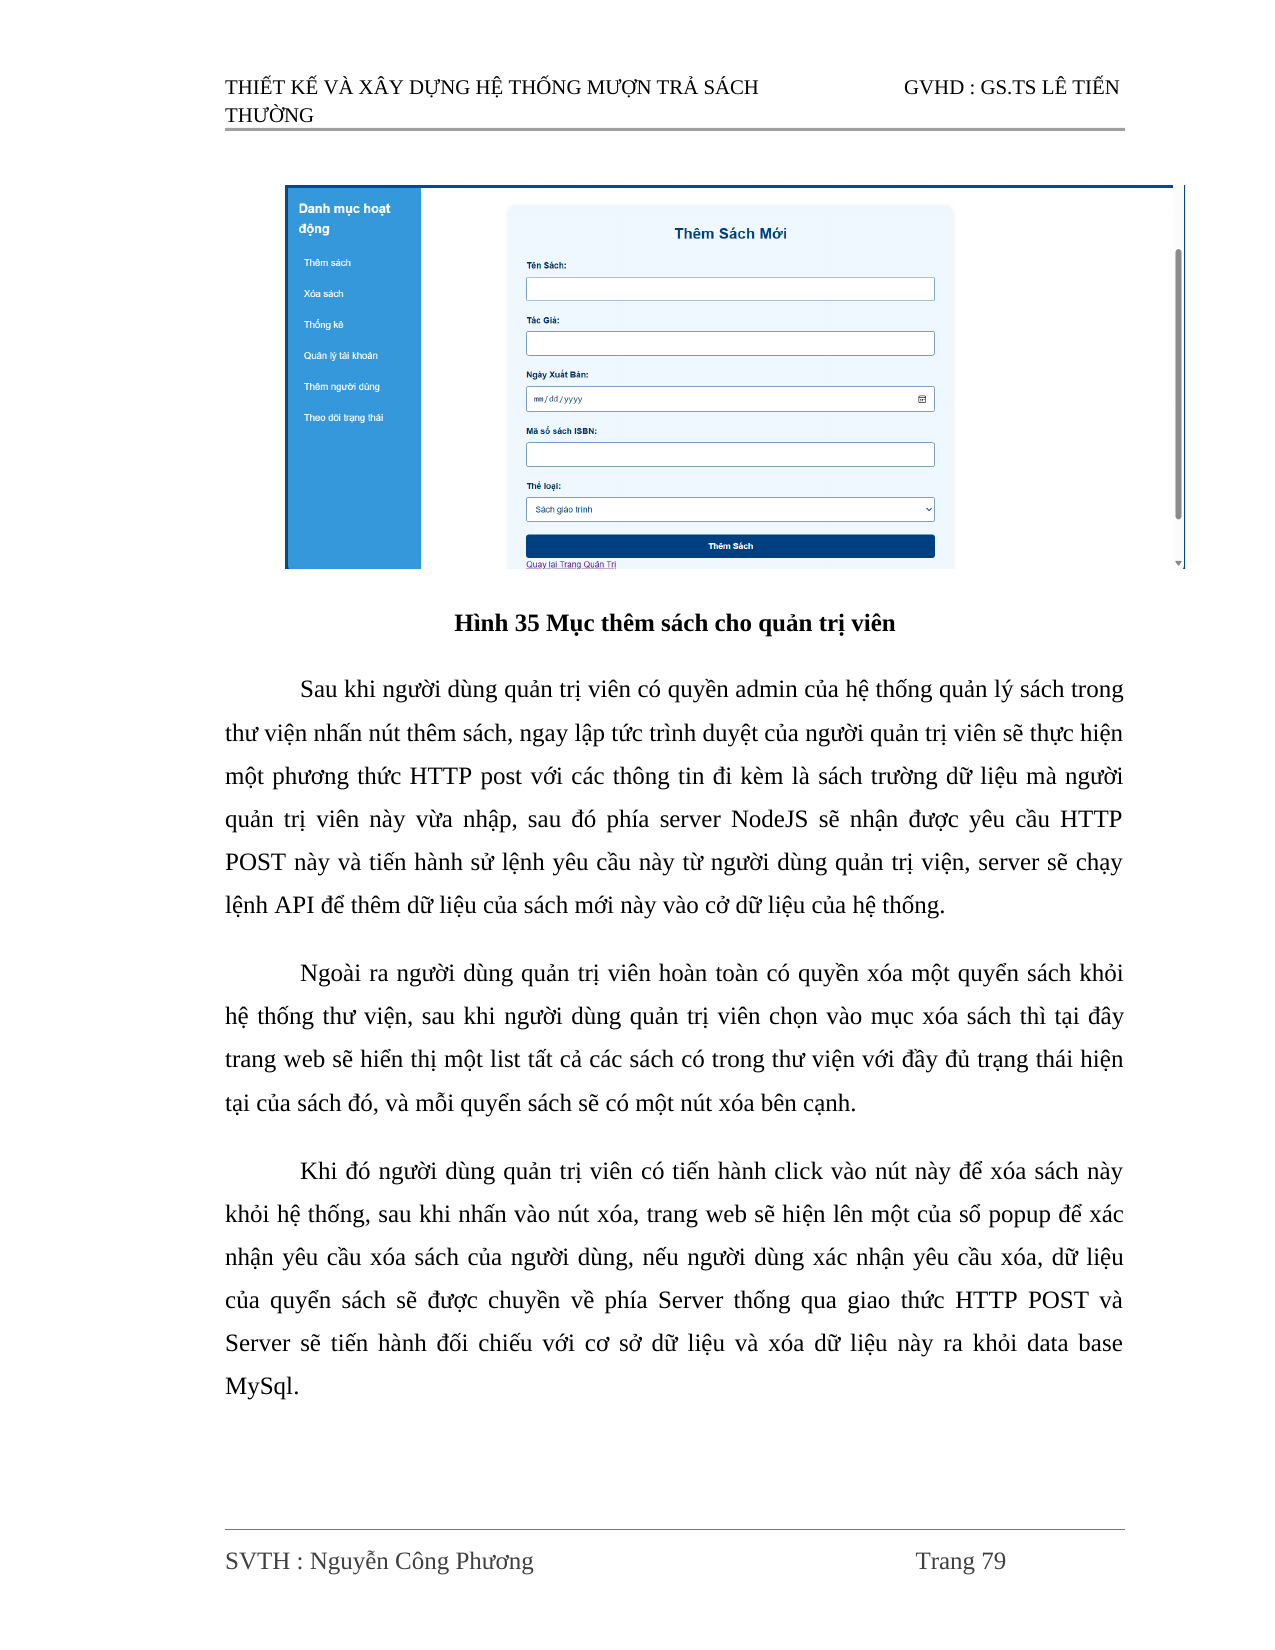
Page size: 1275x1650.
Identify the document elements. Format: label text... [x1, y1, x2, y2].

text Khi người dùng quản trị viên của hệ thống đã nhập xong các trường dữ liệu và thực hiện yêu cầu thêm sách, ngay lập tức yêu cầu này sẽ được trả về Server NodeJS và xử yêu cầu này đồng thời trả về kết quả cho người dùng. [225, 185, 1125, 300]
text Ngoài ra người dùng quản trị viên hoàn toàn có quyền xóa một quyển sách khỏi hệ thống thư viện, sau khi người dùng quản trị viên chọn vào mục xóa sách thì tại đây trang web sẽ hiển thị một list tất cả các sách có trong thư viện với đầy đủ trạng thái hiện tại của sách đó, và mỗi quyển sách sẽ có một nút xóa bên cạnh. [225, 1113, 1125, 1271]
picture [285, 339, 1185, 724]
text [225, 1310, 1125, 1468]
text Hình 35 Mục thêm sách cho quản trị viên [225, 763, 1125, 791]
text Sau khi người dùng quản trị viên có quyền admin của hệ thống quản lý sách trong thư viện nhấn nút thêm sách, ngay lập tức trình duyệt của người quản trị viên sẽ thực hiện một phương thức HTTP post với các thông tin đi kèm là sách trường dữ liệu mà người quản trị viên này vừa nhập, sau đó phía server NodeJS sẽ nhận được yêu cầu HTTP POST này và tiến hành sử lệnh yêu cầu này từ người dùng quản trị viện, server sẽ chạy lệnh API để thêm dữ liệu của sách mới này vào cở dữ liệu của hệ thống. [225, 829, 1125, 1073]
